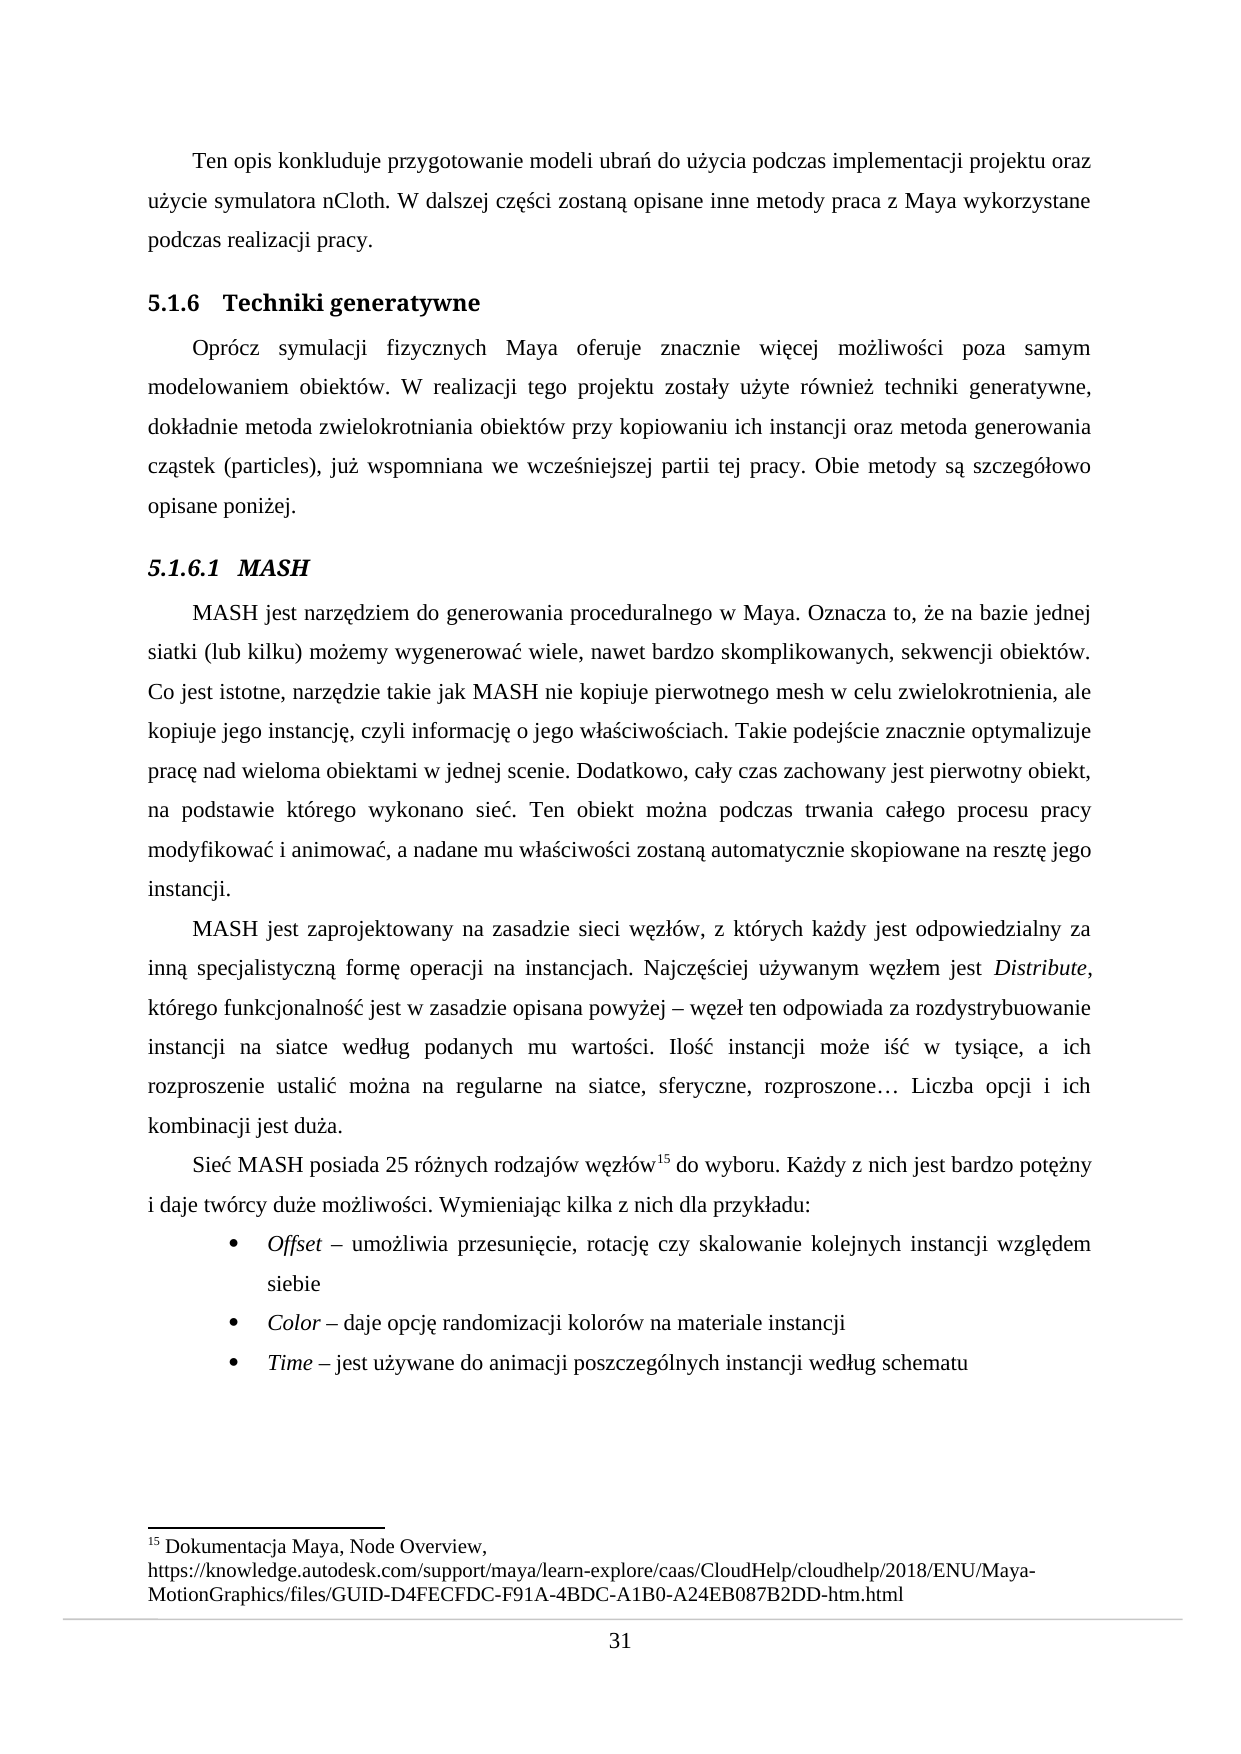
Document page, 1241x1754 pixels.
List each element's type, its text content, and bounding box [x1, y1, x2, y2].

list Offset – umożliwia przesunięcie, rotację czy skalowanie kolejnych instancji względem siebie [229, 1231, 1093, 1296]
list Color – daje opcję randomizacji kolorów na materiale instancji [229, 1309, 1093, 1336]
text Oprócz symulacji fizycznych Maya oferuje znacznie więcej możliwości poza samym modelowaniem obiektów. W realizacji tego projektu zostały użyte również techniki generatywne, dokładnie metoda zwielokrotniania obiektów przy kopiowaniu ich instancji oraz metoda generowania cząstek (particles), już wspomniana we wcześniejszej partii tej pracy. Obie metody są szczegółowo opisane poniżej. [148, 334, 1093, 518]
text Sieć MASH posiada 25 różnych rodzajów węzłów do wyboru. Każdy z nich jest bardzo potężny i daje twórcy duże możliwości. Wymieniając kilka z nich dla przykładu: [148, 1152, 1093, 1217]
list Time – jest używane do animacji poszczególnych instancji według schematu [229, 1349, 1093, 1375]
subtitle MASH [148, 552, 1093, 583]
subtitle Techniki generatywne [148, 287, 1093, 318]
text MASH jest narzędziem do generowania proceduralnego w Maya. Oznacza to, że na bazie jednej siatki (lub kilku) możemy wygenerować wiele, nawet bardzo skomplikowanych, sekwencji obiektów. Co jest istotne, narzędzie takie jak MASH nie kopiuje pierwotnego mesh w celu zwielokrotnienia, ale kopiuje jego instancję, czyli informację o jego właściwościach. Takie podejście znacznie optymalizuje pracę nad wieloma obiektami w jednej scenie. Dodatkowo, cały czas zachowany jest pierwotny obiekt, na podstawie którego wykonano sieć. Ten obiekt można podczas trwania całego procesu pracy modyfikować i animować, a nadane mu właściwości zostaną automatycznie skopiowane na resztę jego instancji. [148, 599, 1093, 902]
text MASH jest zaprojektowany na zasadzie sieci węzłów, z których każdy jest odpowiedzialny za inną specjalistyczną formę operacji na instancjach. Najczęściej używanym węzłem jest Distribute, którego funkcjonalność jest w zasadzie opisana powyżej – węzeł ten odpowiada za rozdystrybuowanie instancji na siatce według podanych mu wartości. Ilość instancji może iść w tysiące, a ich rozproszenie ustalić można na regularne na siatce, sferyczne, rozproszone… Liczba opcji i ich kombinacji jest duża. [148, 915, 1093, 1138]
text Ten opis konkluduje przygotowanie modeli ubrań do użycia podczas implementacji projektu oraz użycie symulatora nCloth. W dalszej części zostaną opisane inne metody praca z Maya wykorzystane podczas realizacji pracy. [148, 148, 1093, 253]
